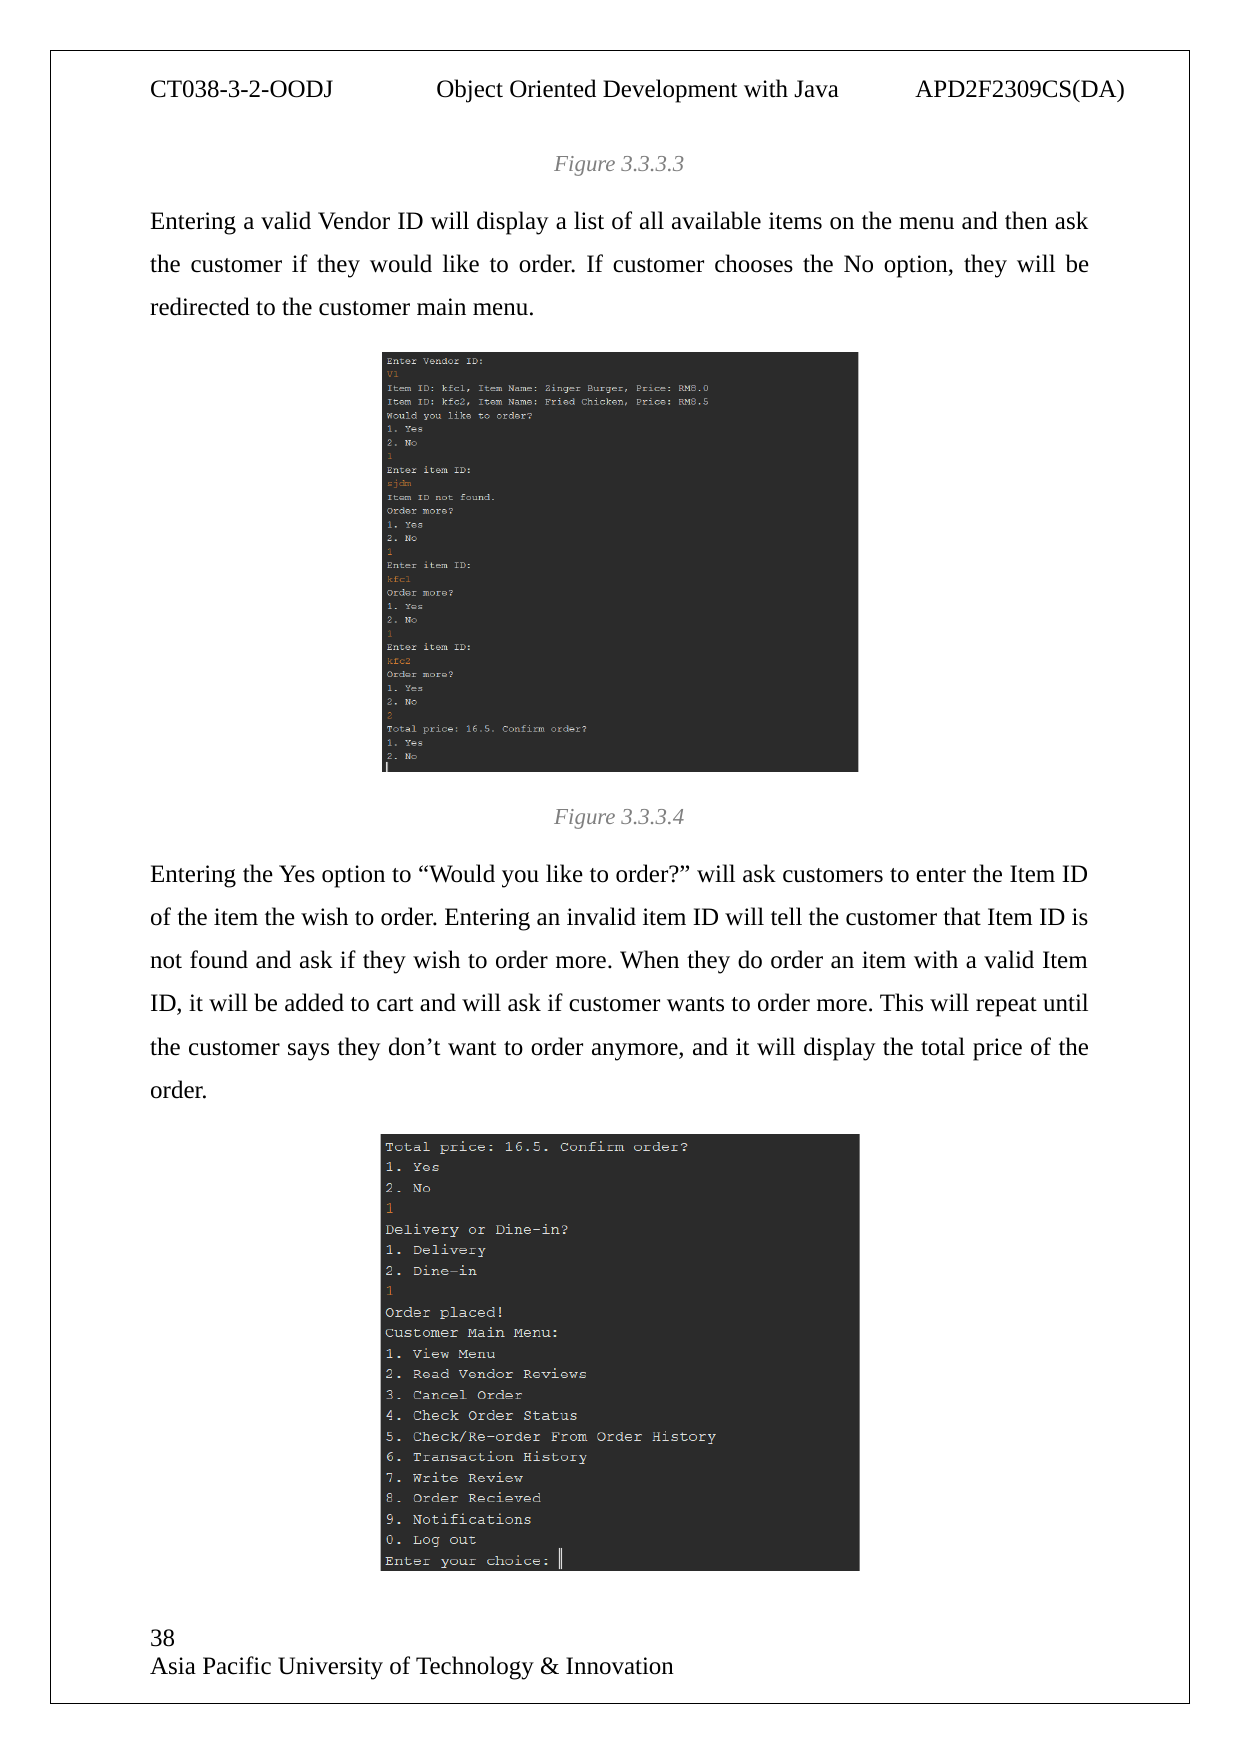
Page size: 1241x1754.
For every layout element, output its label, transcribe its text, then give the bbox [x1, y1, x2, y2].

picture [382, 352, 859, 772]
picture [380, 1134, 860, 1571]
text Entering a valid Vendor ID will display a list of all available items on the menu and then ask the customer if they would like to order. If customer chooses the No option, they will be redirected to the customer main menu. [150, 206, 1090, 321]
text Figure 3.3.3.3 [150, 150, 1090, 176]
text Figure 3.3.3.4 [150, 803, 1090, 829]
text Entering the Yes option to “Would you like to order?” will ask customers to enter the Item ID of the item the wish to order. Entering an invalid item ID will tell the customer that Item ID is not found and ask if they wish to order more. When they do order an item with a valid Item ID, it will be added to cart and will ask if customer wants to order more. This will repeat until the customer says they don’t want to order anymore, and it will display the total price of the order. [150, 859, 1090, 1103]
